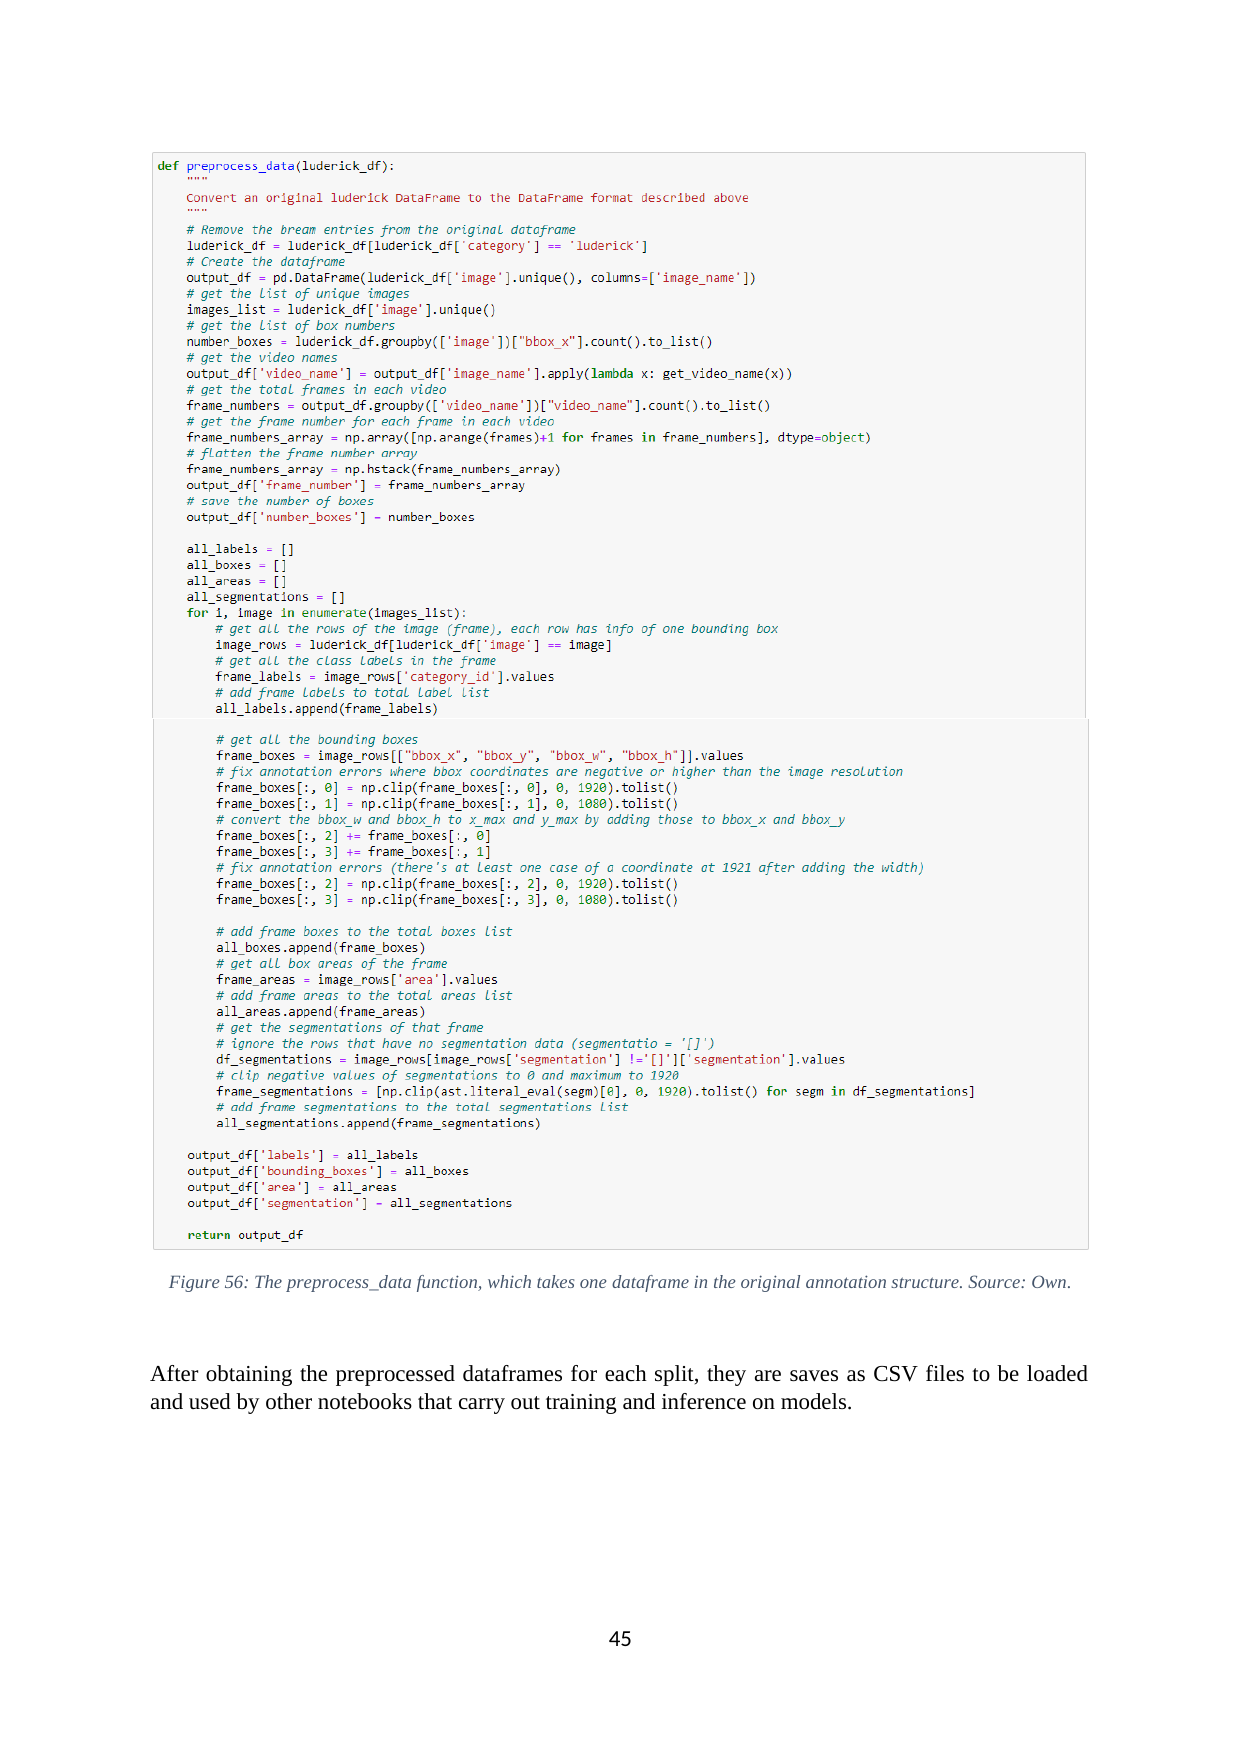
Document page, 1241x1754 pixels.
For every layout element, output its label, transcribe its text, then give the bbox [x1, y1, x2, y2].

picture [150, 150, 1091, 718]
picture [150, 719, 1091, 1252]
text Figure 56: The preprocess_data function, which takes one dataframe in the original annotation structure. Source: Own. [150, 1271, 1090, 1292]
text After obtaining the preprocessed dataframes for each split, they are saves as CSV files to be loaded and used by other notebooks that carry out training and inference on models. [150, 1360, 1090, 1414]
